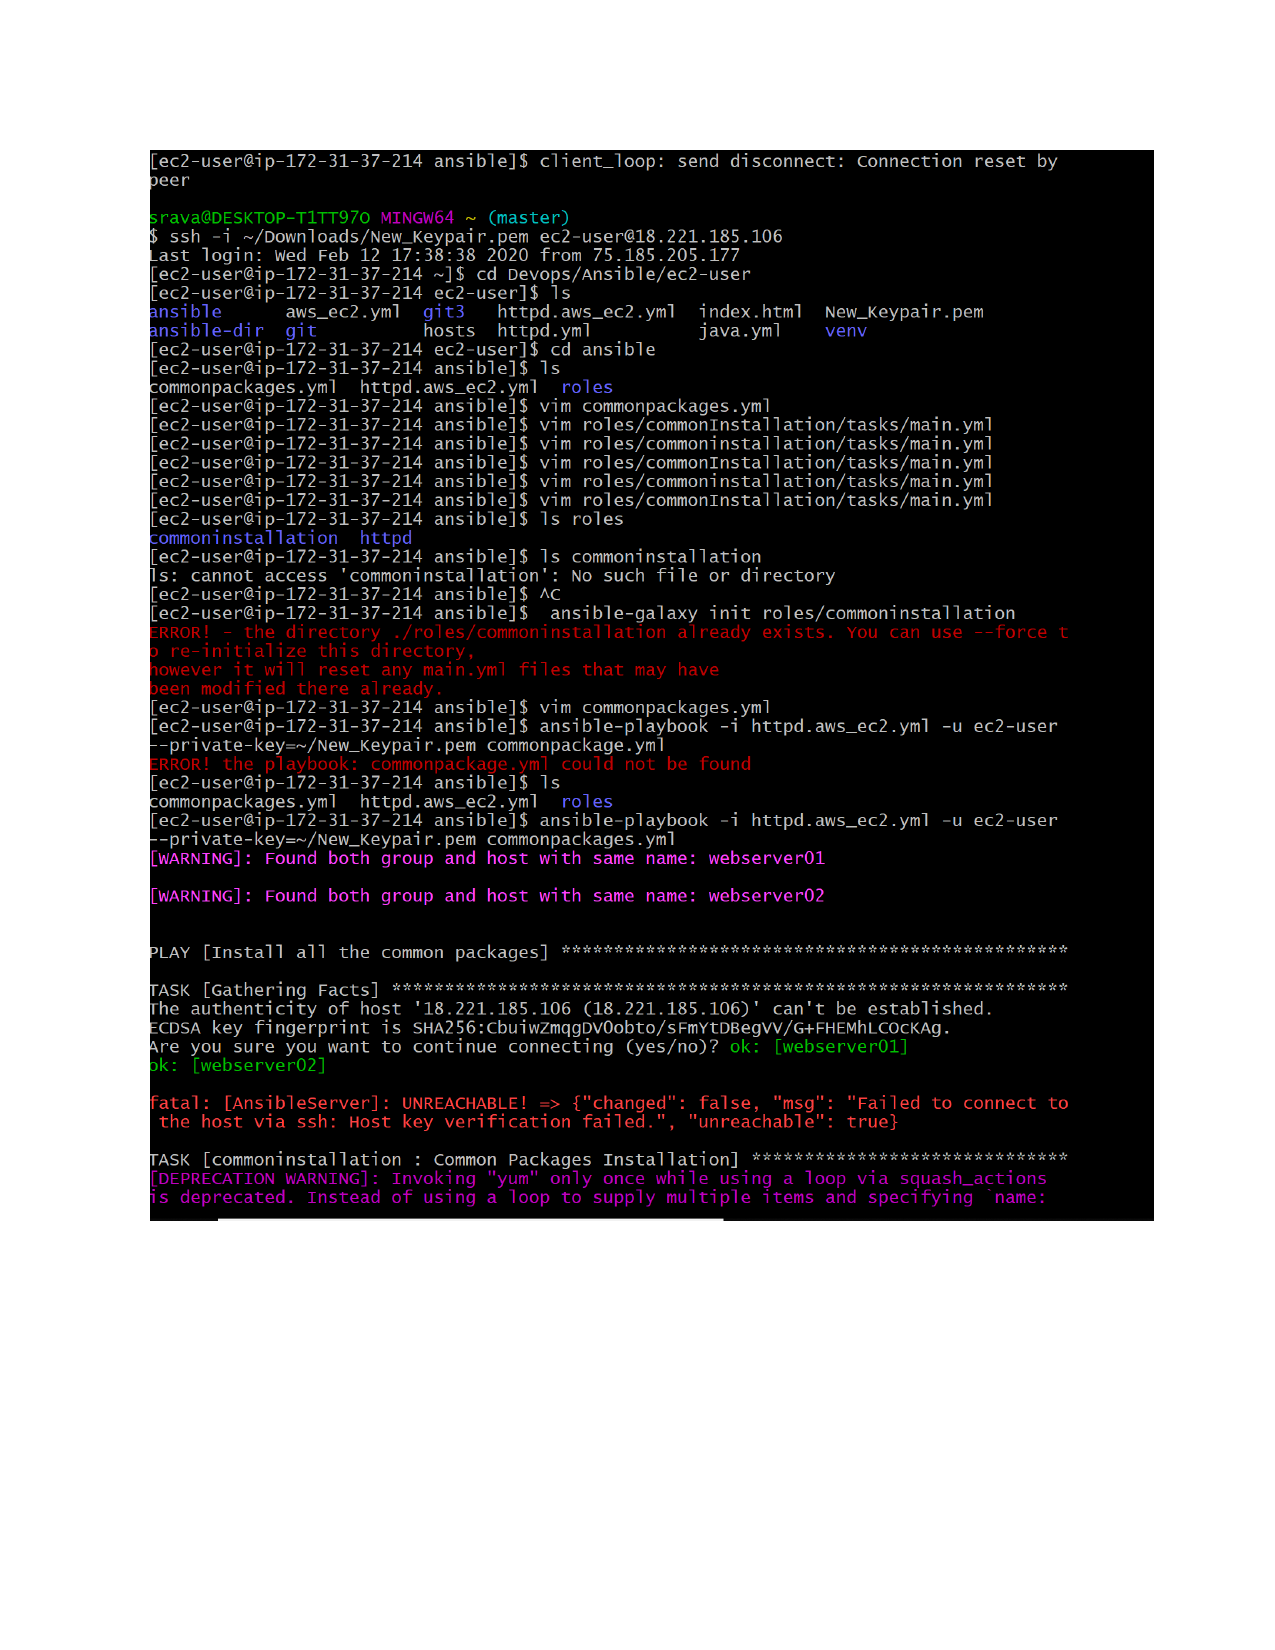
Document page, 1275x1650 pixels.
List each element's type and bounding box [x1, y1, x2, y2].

picture [150, 150, 1154, 1221]
